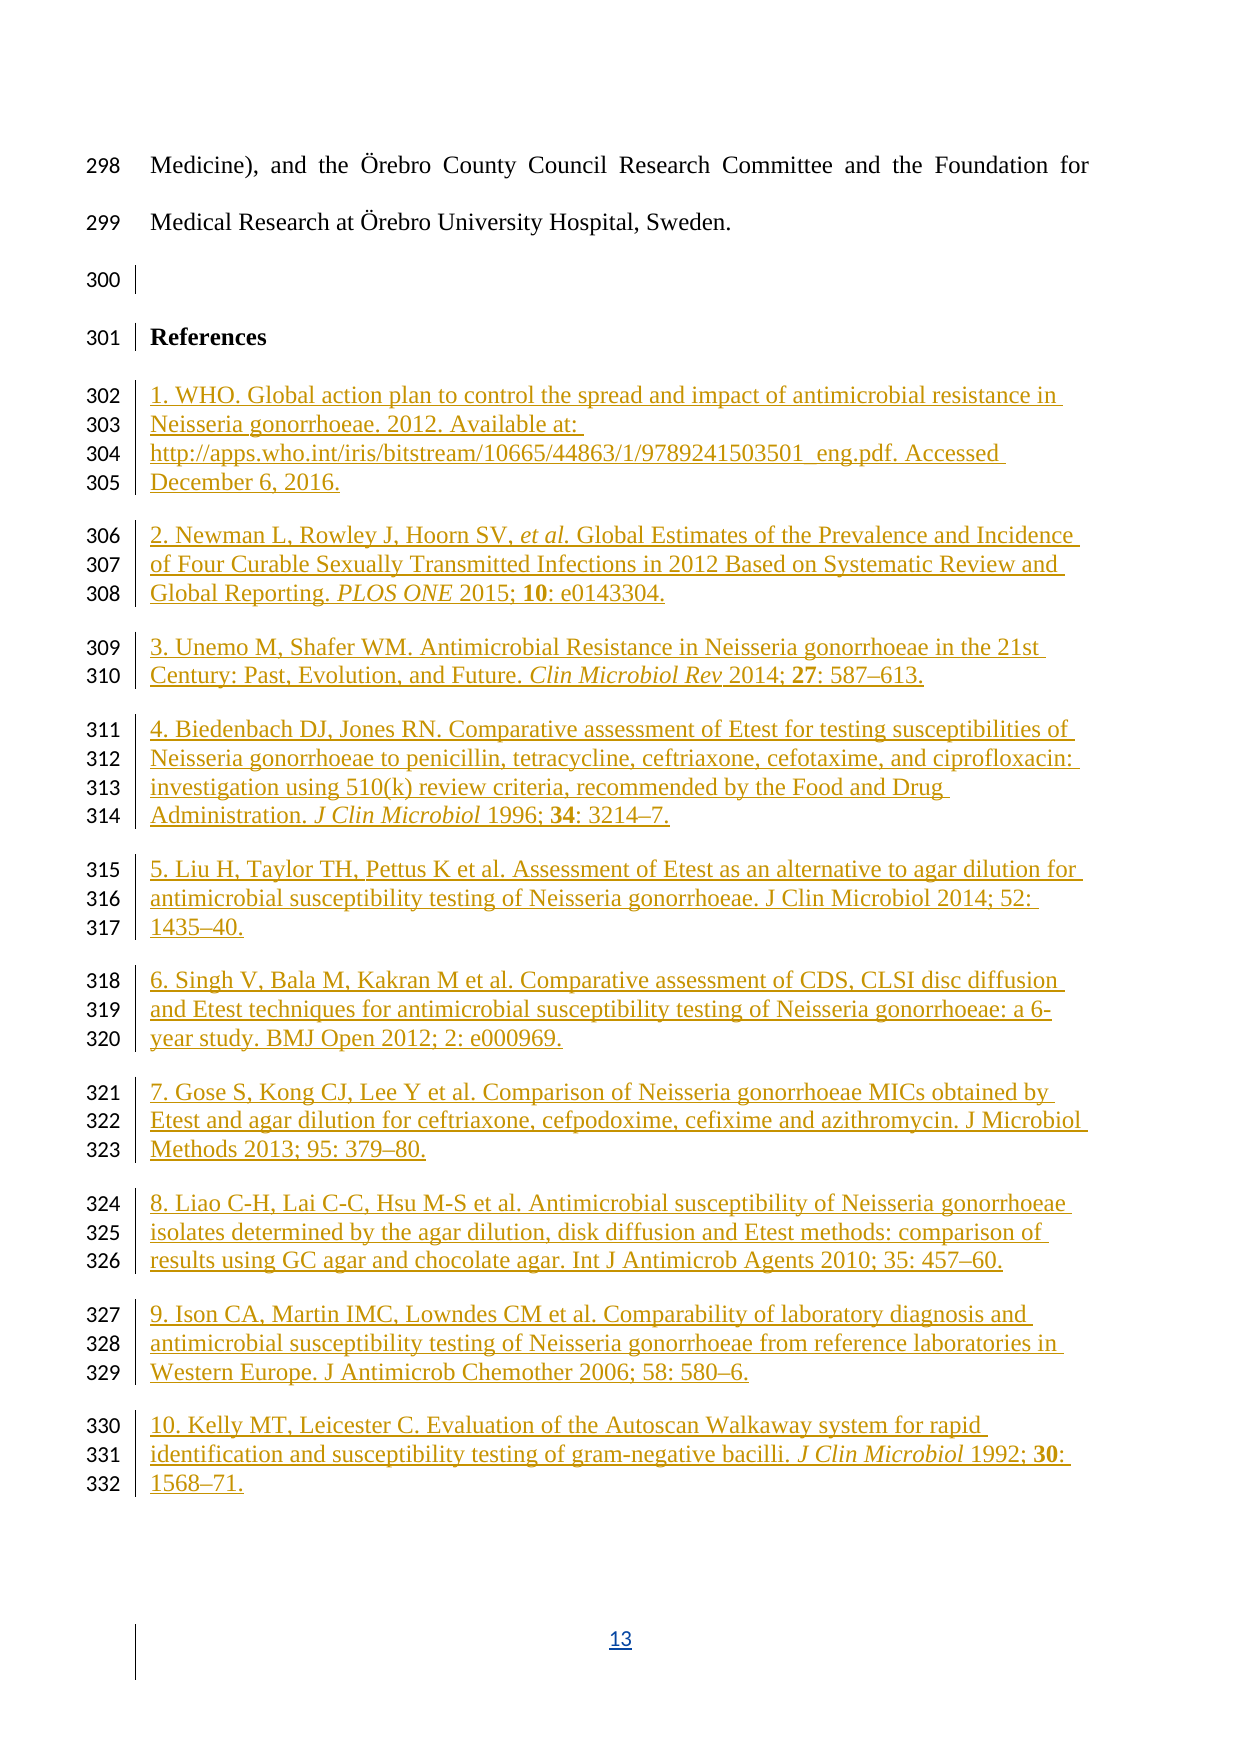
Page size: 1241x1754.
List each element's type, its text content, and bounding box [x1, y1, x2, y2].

text References [150, 322, 1090, 351]
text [150, 150, 1090, 236]
